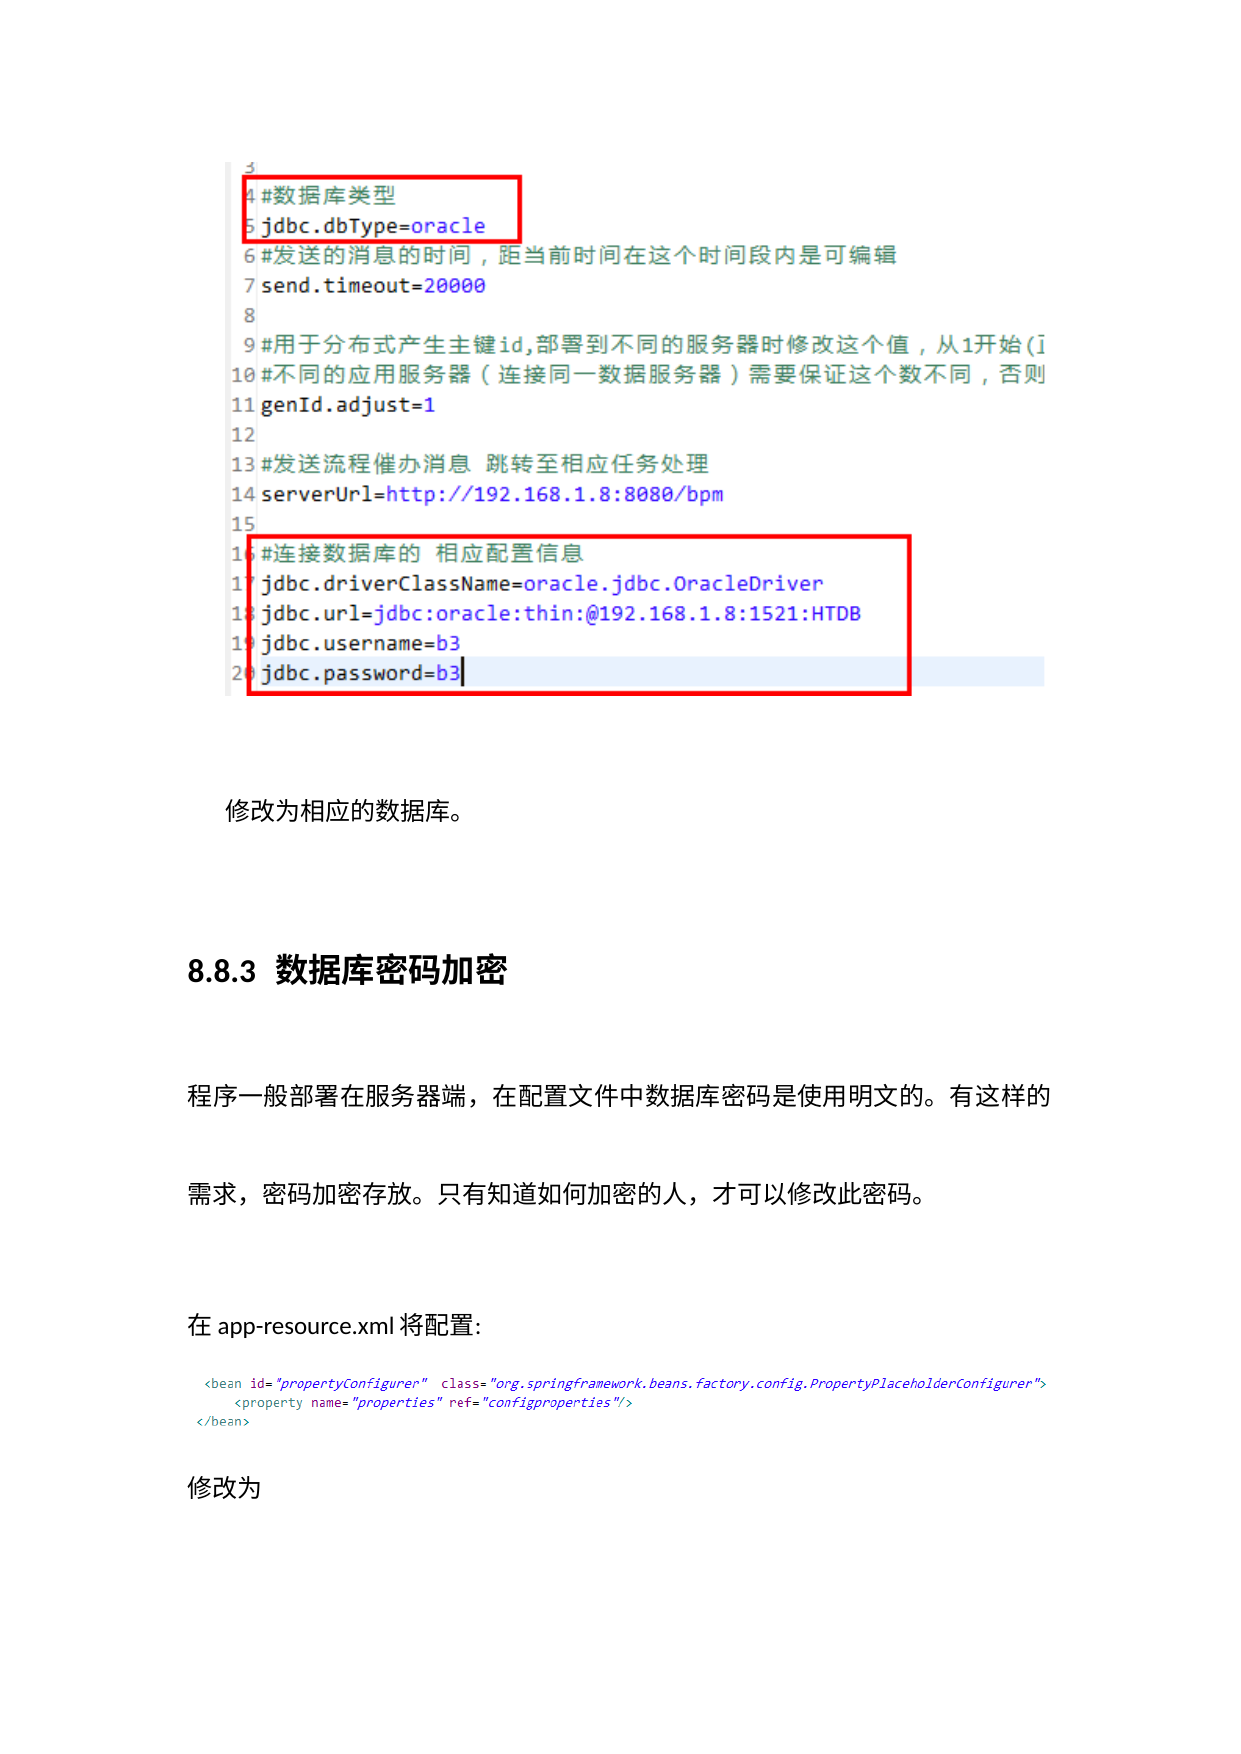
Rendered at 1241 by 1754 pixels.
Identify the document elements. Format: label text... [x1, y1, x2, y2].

picture [225, 162, 1045, 696]
text 程序一般部署在服务器端，在配置文件中数据库密码是使用明文的。有这样的需求，密码加密存放。只有知道如何加密的人，才可以修改此密码。 [187, 1062, 1053, 1225]
list 修改为相应的数据库。 [225, 777, 1053, 842]
subtitle 数据库密码加密 [187, 935, 1053, 1000]
picture [187, 1373, 1053, 1426]
text 修改为 [187, 1454, 1053, 1519]
text 在app-resource.xml将配置: [187, 1291, 1053, 1356]
